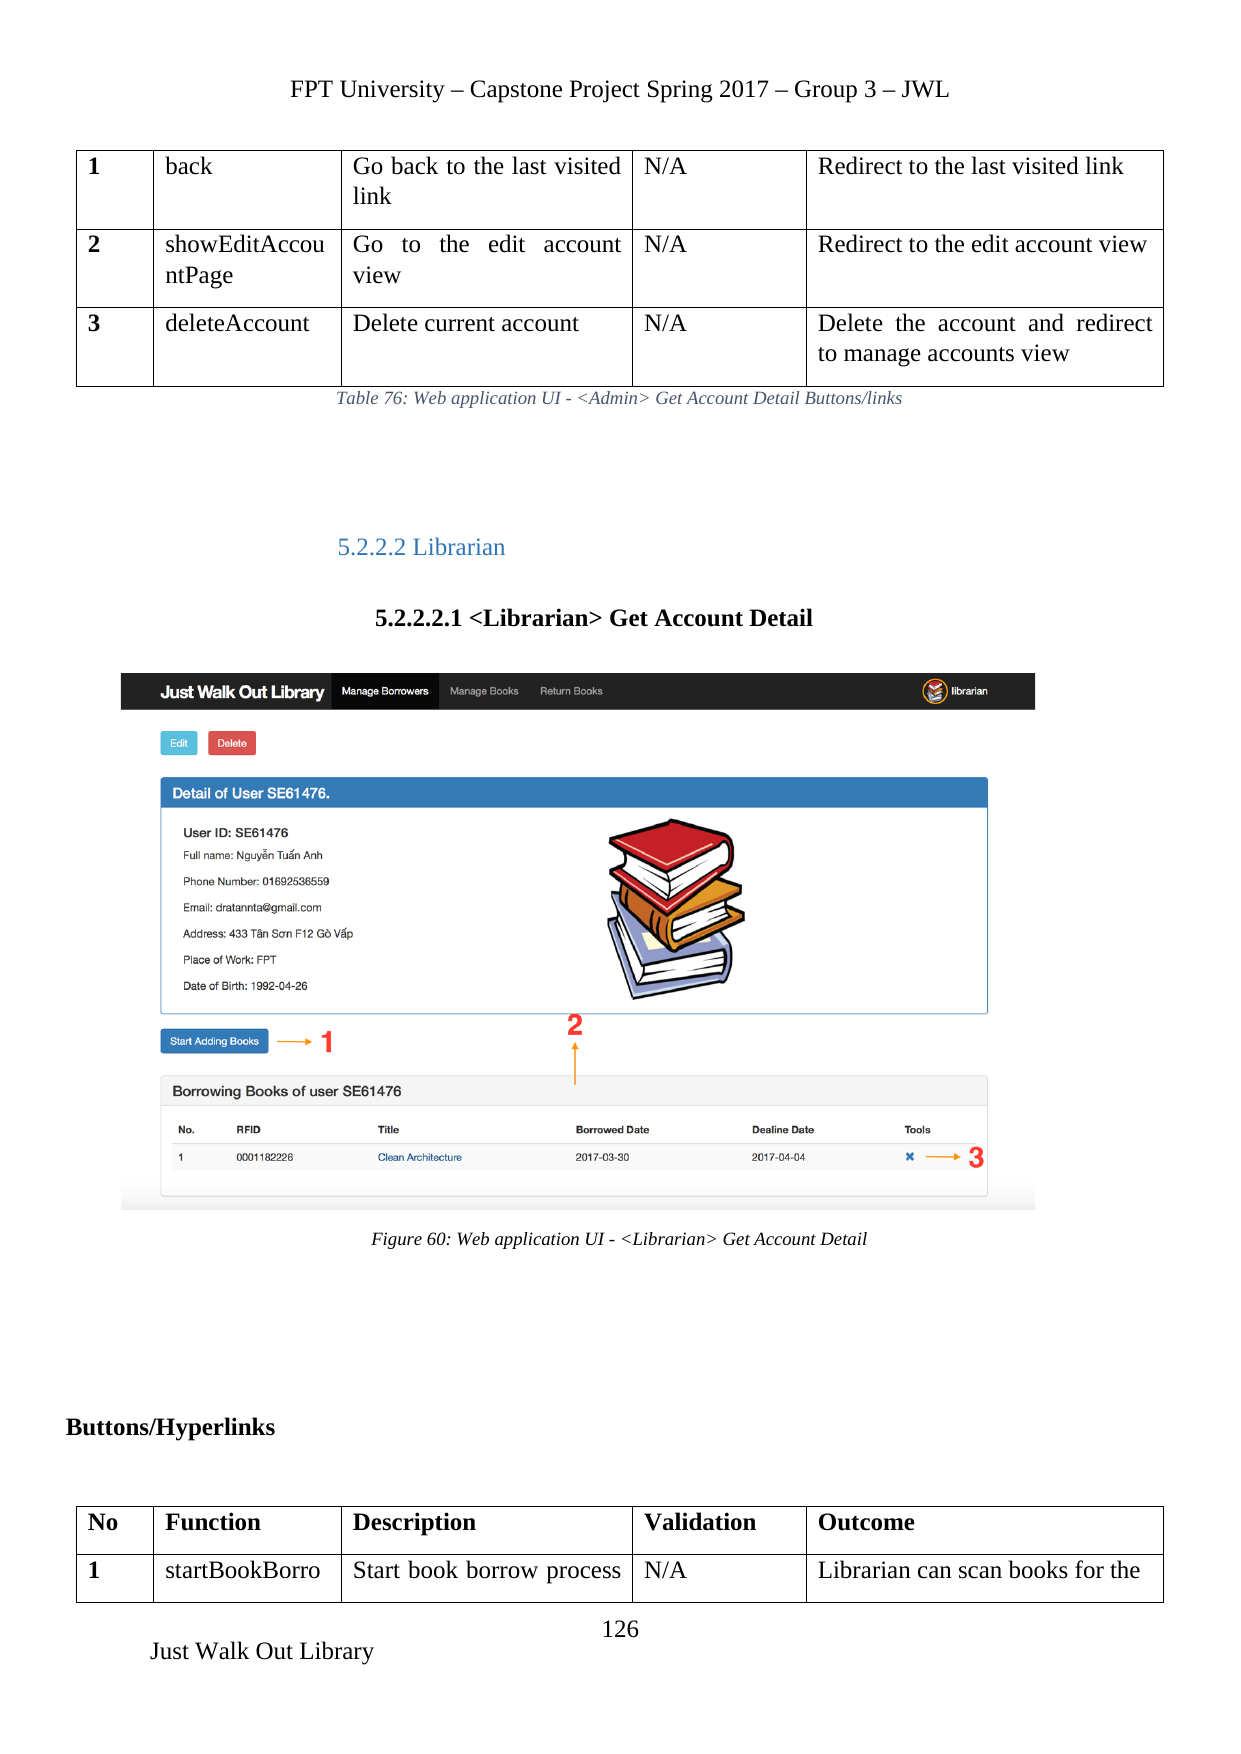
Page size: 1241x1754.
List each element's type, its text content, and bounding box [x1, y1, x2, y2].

text Figure 60: Web application UI - <Librarian> Get Account Detail [150, 1228, 1090, 1249]
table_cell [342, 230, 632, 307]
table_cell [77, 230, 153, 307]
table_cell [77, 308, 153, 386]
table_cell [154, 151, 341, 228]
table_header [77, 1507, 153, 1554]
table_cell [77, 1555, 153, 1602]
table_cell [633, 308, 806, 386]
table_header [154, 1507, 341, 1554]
picture [120, 673, 1035, 1210]
text Table 76: Web application UI - <Admin> Get Account Detail Buttons/links [150, 387, 1090, 408]
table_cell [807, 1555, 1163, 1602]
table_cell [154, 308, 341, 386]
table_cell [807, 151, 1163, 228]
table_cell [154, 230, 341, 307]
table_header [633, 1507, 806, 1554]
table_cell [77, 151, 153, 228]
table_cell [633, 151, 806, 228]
subtitle Librarian [337, 532, 1090, 560]
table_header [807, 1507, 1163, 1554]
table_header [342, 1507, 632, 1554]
text Buttons/Hyperlinks [66, 1412, 1090, 1440]
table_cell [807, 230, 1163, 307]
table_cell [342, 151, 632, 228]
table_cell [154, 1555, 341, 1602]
subtitle <Librarian> Get Account Detail [375, 603, 1090, 631]
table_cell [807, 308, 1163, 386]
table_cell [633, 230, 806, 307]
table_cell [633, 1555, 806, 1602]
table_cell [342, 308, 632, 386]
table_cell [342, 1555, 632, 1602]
